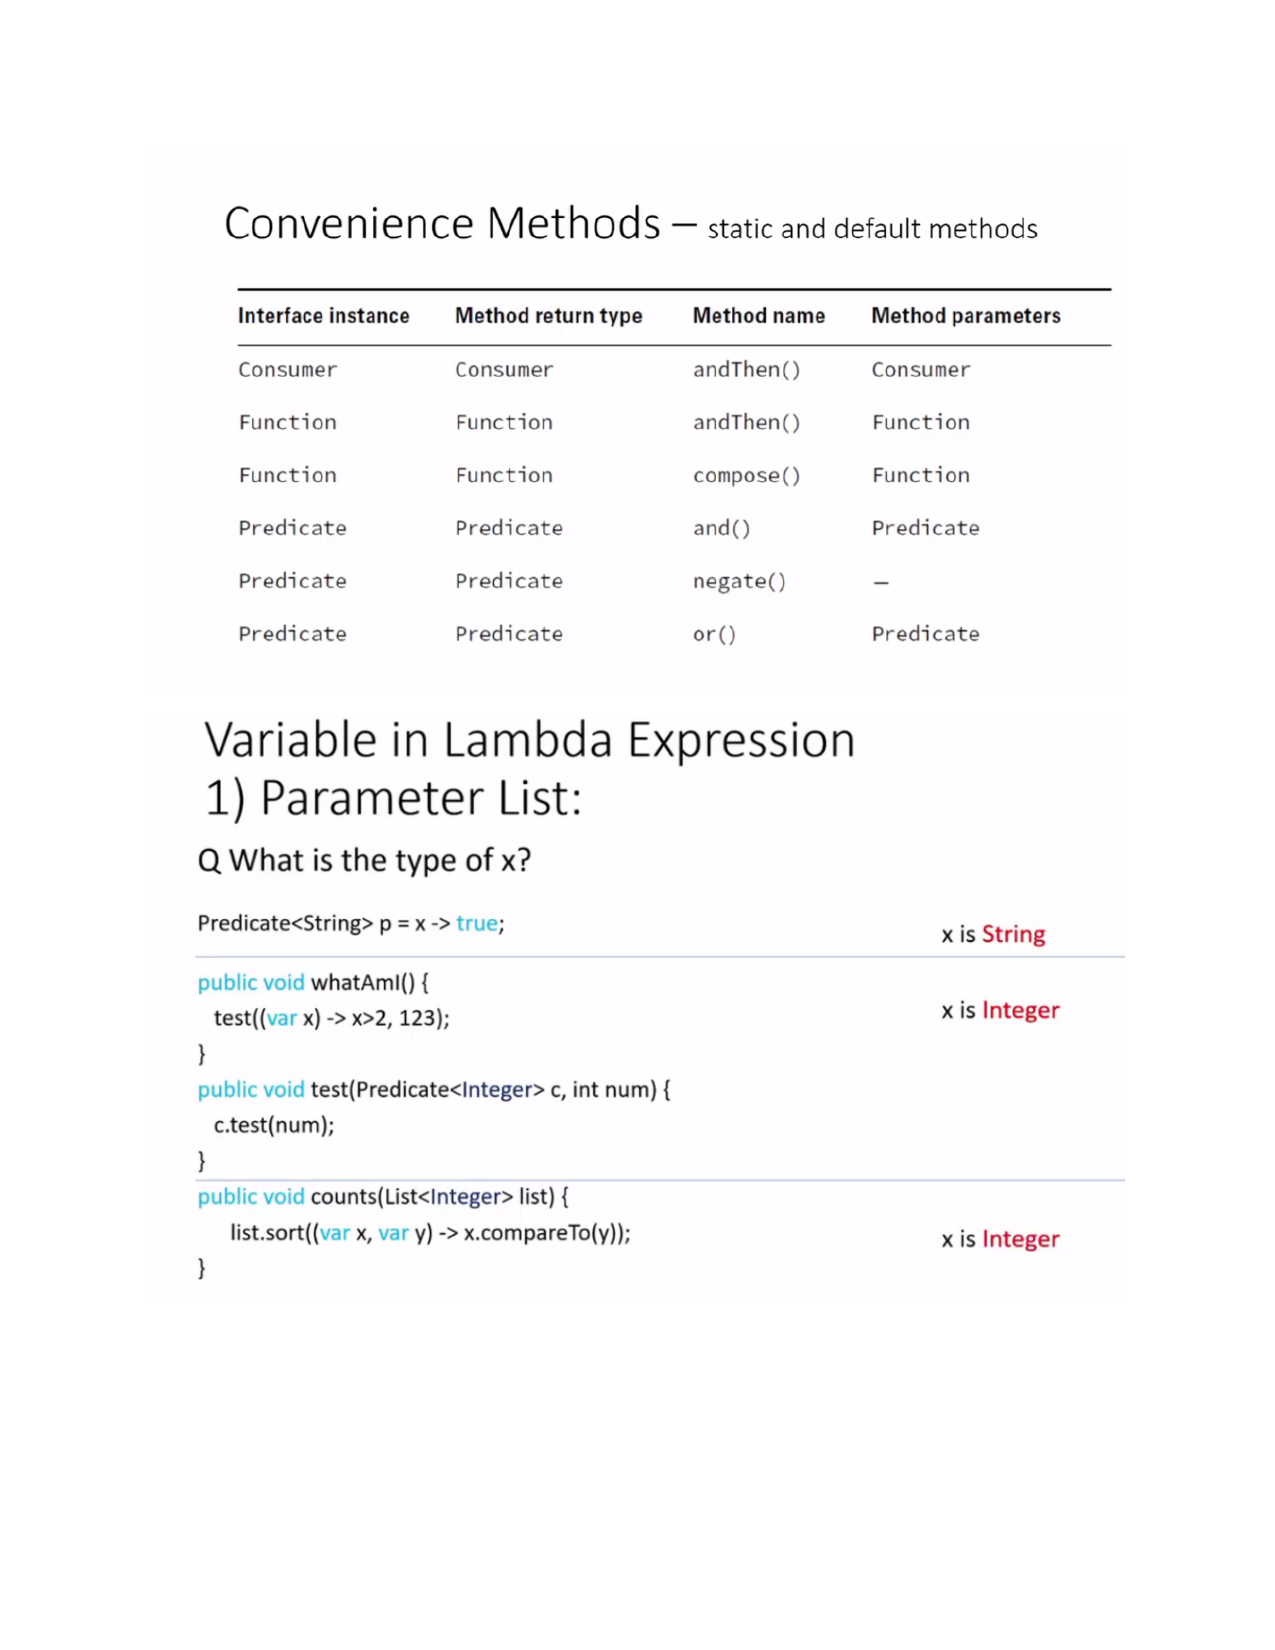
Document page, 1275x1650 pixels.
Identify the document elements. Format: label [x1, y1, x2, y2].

picture [150, 150, 1125, 691]
picture [150, 715, 1125, 1300]
